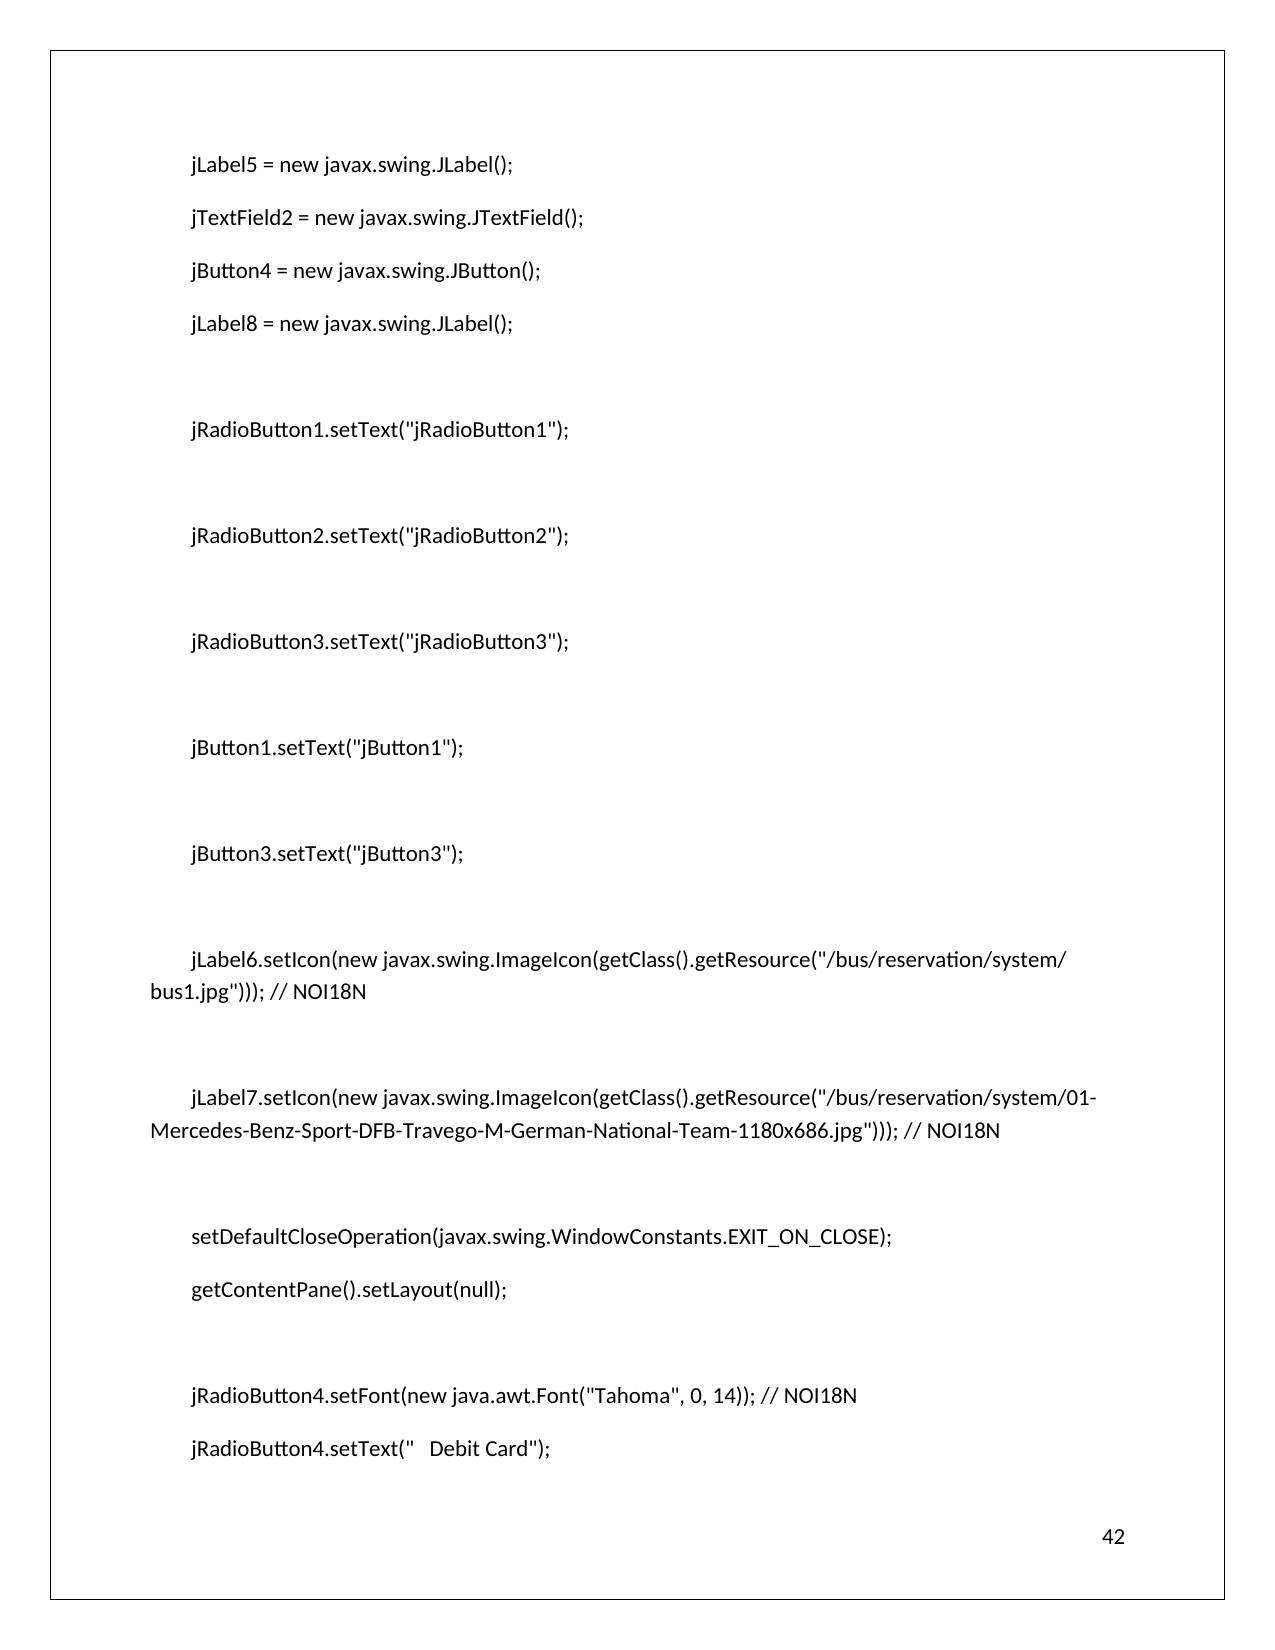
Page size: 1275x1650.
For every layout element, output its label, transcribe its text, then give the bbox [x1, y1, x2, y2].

text jLabel5 = new javax.swing.JLabel(); [150, 150, 1125, 178]
text getContentPane().setLayout(null); [150, 1275, 1125, 1303]
text jLabel6.setIcon(new javax.swing.ImageIcon(getClass().getResource("/bus/reservation/system/bus1.jpg"))); // NOI18N [150, 945, 1125, 1006]
text jRadioButton1.setText("jRadioButton1"); [150, 415, 1125, 443]
text jButton3.setText("jButton3"); [150, 839, 1125, 867]
text setDefaultCloseOperation(javax.swing.WindowConstants.EXIT_ON_CLOSE); [150, 1222, 1125, 1250]
text jRadioButton4.setText(" Debit Card"); [150, 1434, 1125, 1462]
text jButton1.setText("jButton1"); [150, 733, 1125, 761]
text jRadioButton3.setText("jRadioButton3"); [150, 627, 1125, 655]
text jTextField2 = new javax.swing.JTextField(); [150, 203, 1125, 231]
text jRadioButton2.setText("jRadioButton2"); [150, 521, 1125, 549]
text jButton4 = new javax.swing.JButton(); [150, 256, 1125, 284]
text jRadioButton4.setFont(new java.awt.Font("Tahoma", 0, 14)); // NOI18N [150, 1381, 1125, 1409]
text jLabel7.setIcon(new javax.swing.ImageIcon(getClass().getResource("/bus/reservation/system/01-Mercedes-Benz-Sport-DFB-Travego-M-German-National-Team-1180x686.jpg"))); // NOI18N [150, 1083, 1125, 1144]
text jLabel8 = new javax.swing.JLabel(); [150, 309, 1125, 337]
